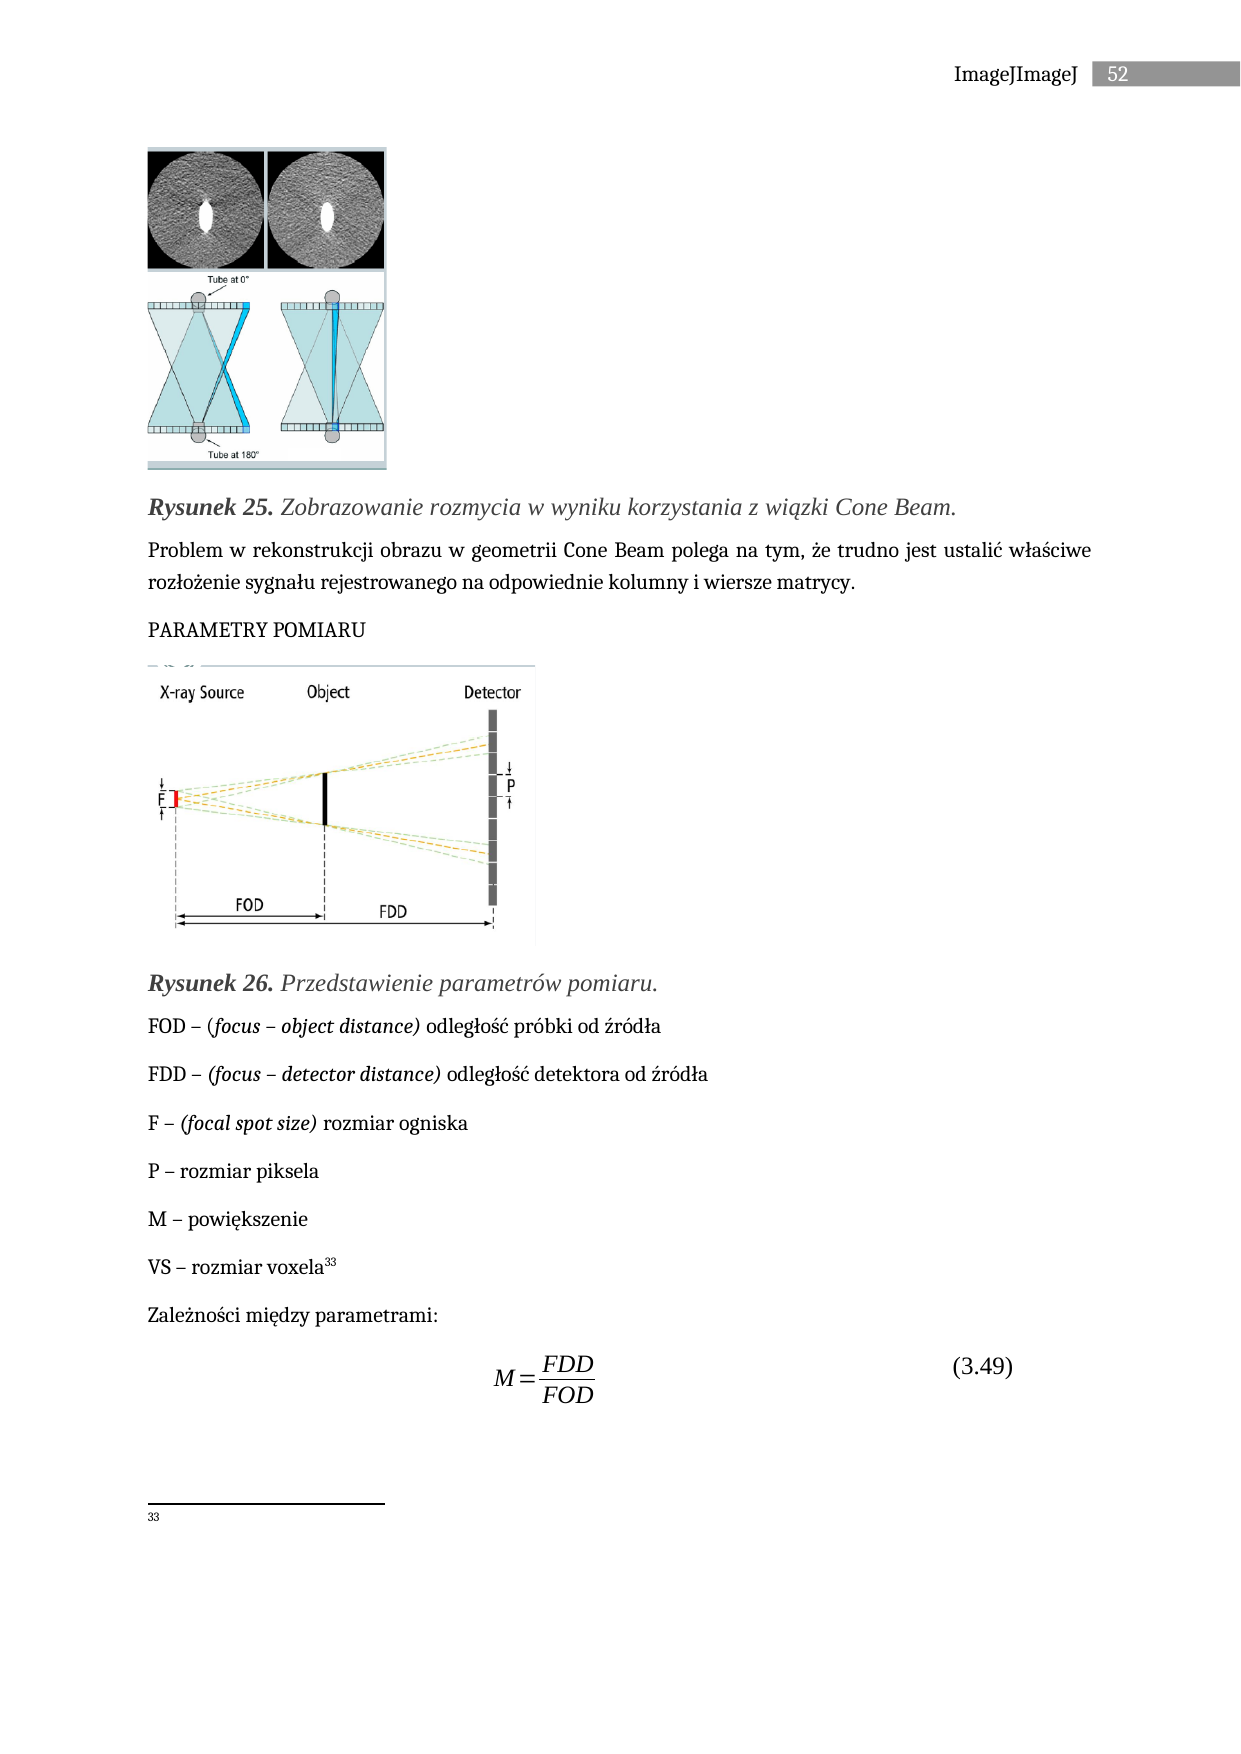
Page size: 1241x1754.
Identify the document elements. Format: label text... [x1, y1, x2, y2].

text FDD – (focus – detector distance) odległość detektora od źródła [148, 1062, 1092, 1087]
text F – (focal spot size) rozmiar ogniska [148, 1110, 1092, 1135]
text Rysunek 26. Przedstawienie parametrów pomiaru. [148, 968, 1092, 997]
text P – rozmiar piksela [148, 1158, 1092, 1183]
text Problem w rekonstrukcji obrazu w geometrii Cone Beam polega na tym, że trudno jest ustalić właściwe rozłożenie sygnału rejestrowanego na odpowiednie kolumny i wiersze matrycy. [148, 538, 1092, 594]
table_header [148, 1351, 941, 1443]
text FOD – (focus – object distance) odległość próbki od źródła [148, 1014, 1092, 1039]
picture [147, 147, 387, 470]
text M – powiększenie [148, 1206, 1092, 1232]
text Rysunek 25. Zobrazowanie rozmycia w wyniku korzystania z wiązki Cone Beam. [148, 492, 1092, 521]
text VS – rozmiar voxela [148, 1254, 1092, 1280]
picture [147, 665, 536, 946]
text Zależności między parametrami: [148, 1303, 1092, 1328]
text PARAMETRY POMIARU [148, 617, 1092, 643]
